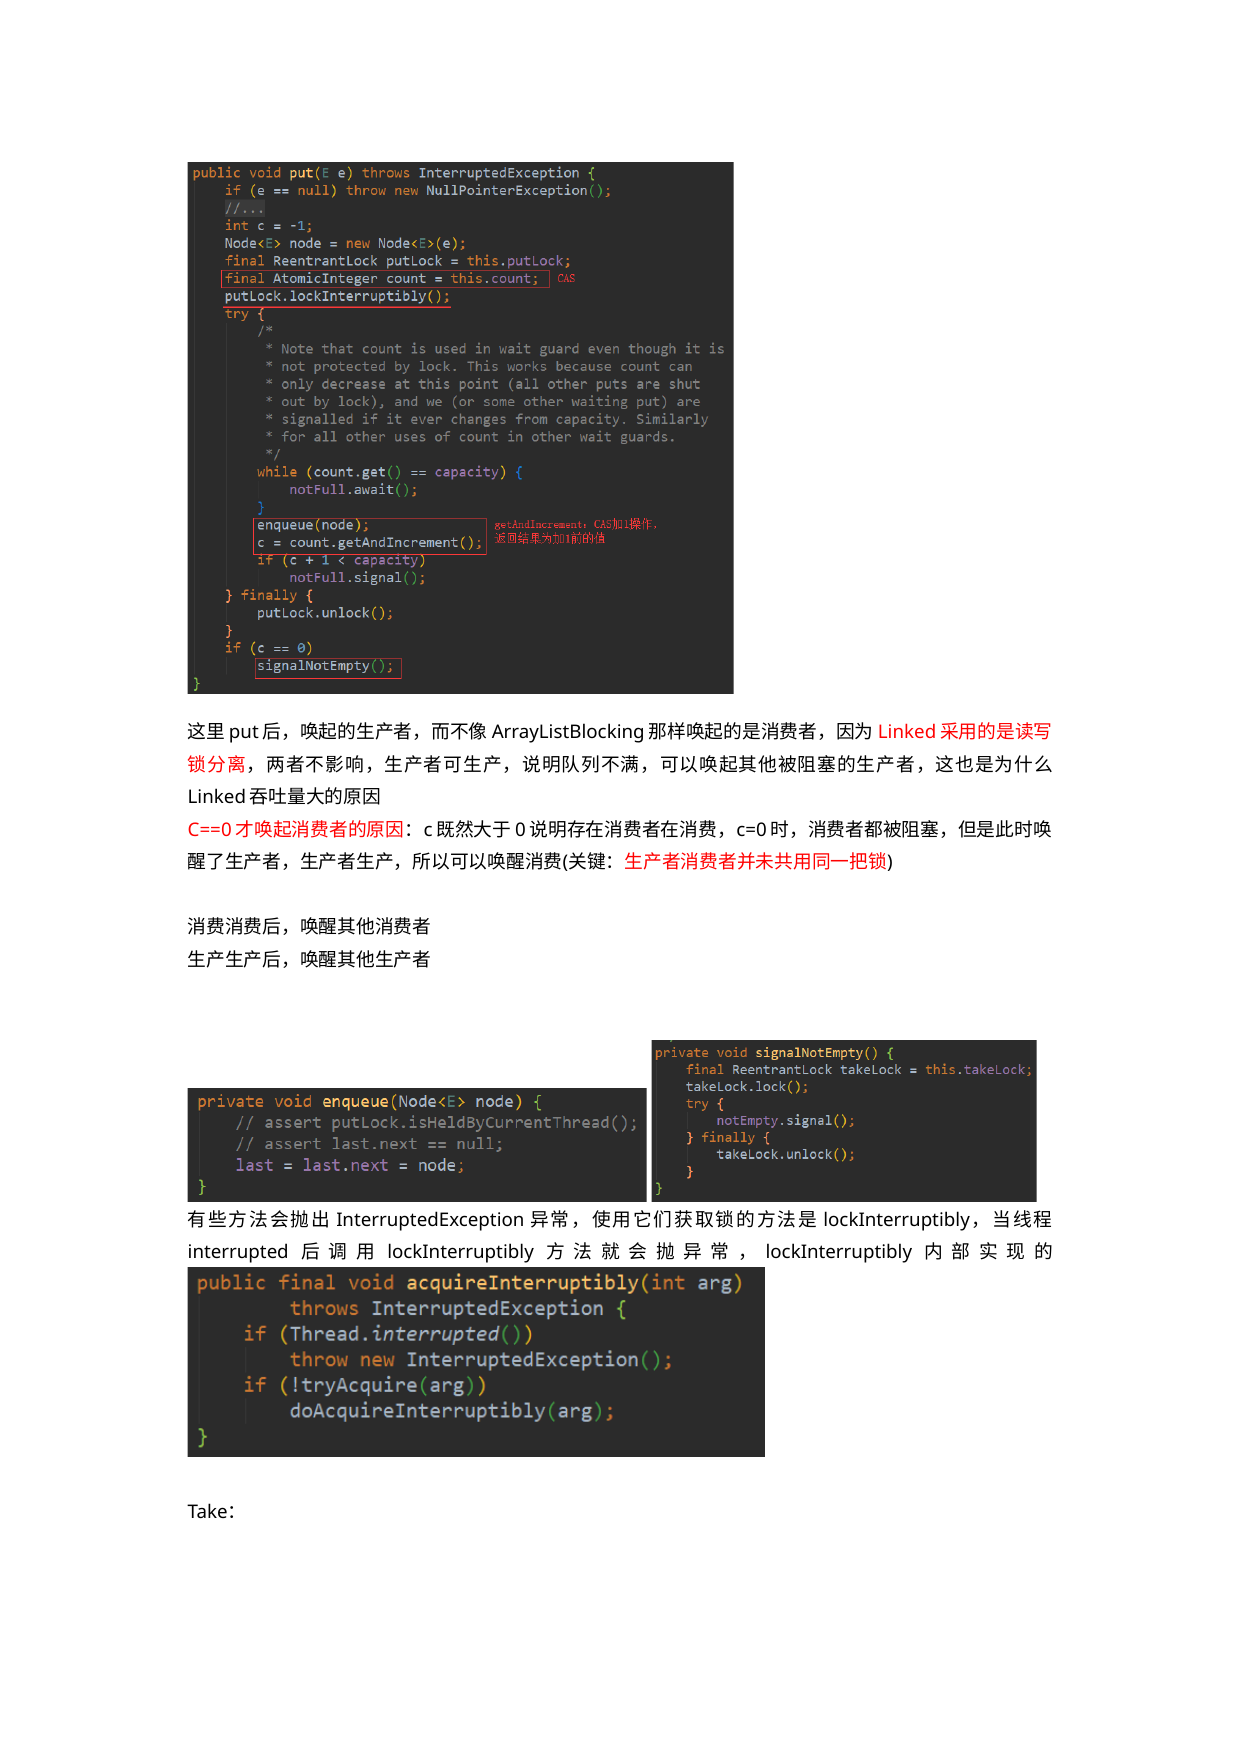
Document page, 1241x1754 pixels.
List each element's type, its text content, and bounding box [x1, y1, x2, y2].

text C==0才唤起消费者的原因：c既然大于0说明存在消费者在消费，c=0时，消费者都被阻塞，但是此时唤醒了生产者，生产者生产，所以可以唤醒消费(关键：生产者消费者并未共用同一把锁) [187, 812, 1053, 877]
text 消费消费后，唤醒其他消费者 [187, 909, 1053, 942]
text 这里put后，唤起的生产者，而不像ArrayListBlocking那样唤起的是消费者，因为Linked采用的是读写锁分离，两者不影响，生产者可生产，说明队列不满，可以唤起其他被阻塞的生产者，这也是为什么Linked吞吐量大的原因 [187, 714, 1053, 812]
text Take： [187, 1494, 1053, 1527]
picture [187, 162, 734, 694]
picture [651, 1040, 1037, 1202]
picture [187, 1088, 647, 1202]
text 生产生产后，唤醒其他生产者 [187, 942, 1053, 974]
picture [187, 1267, 765, 1457]
